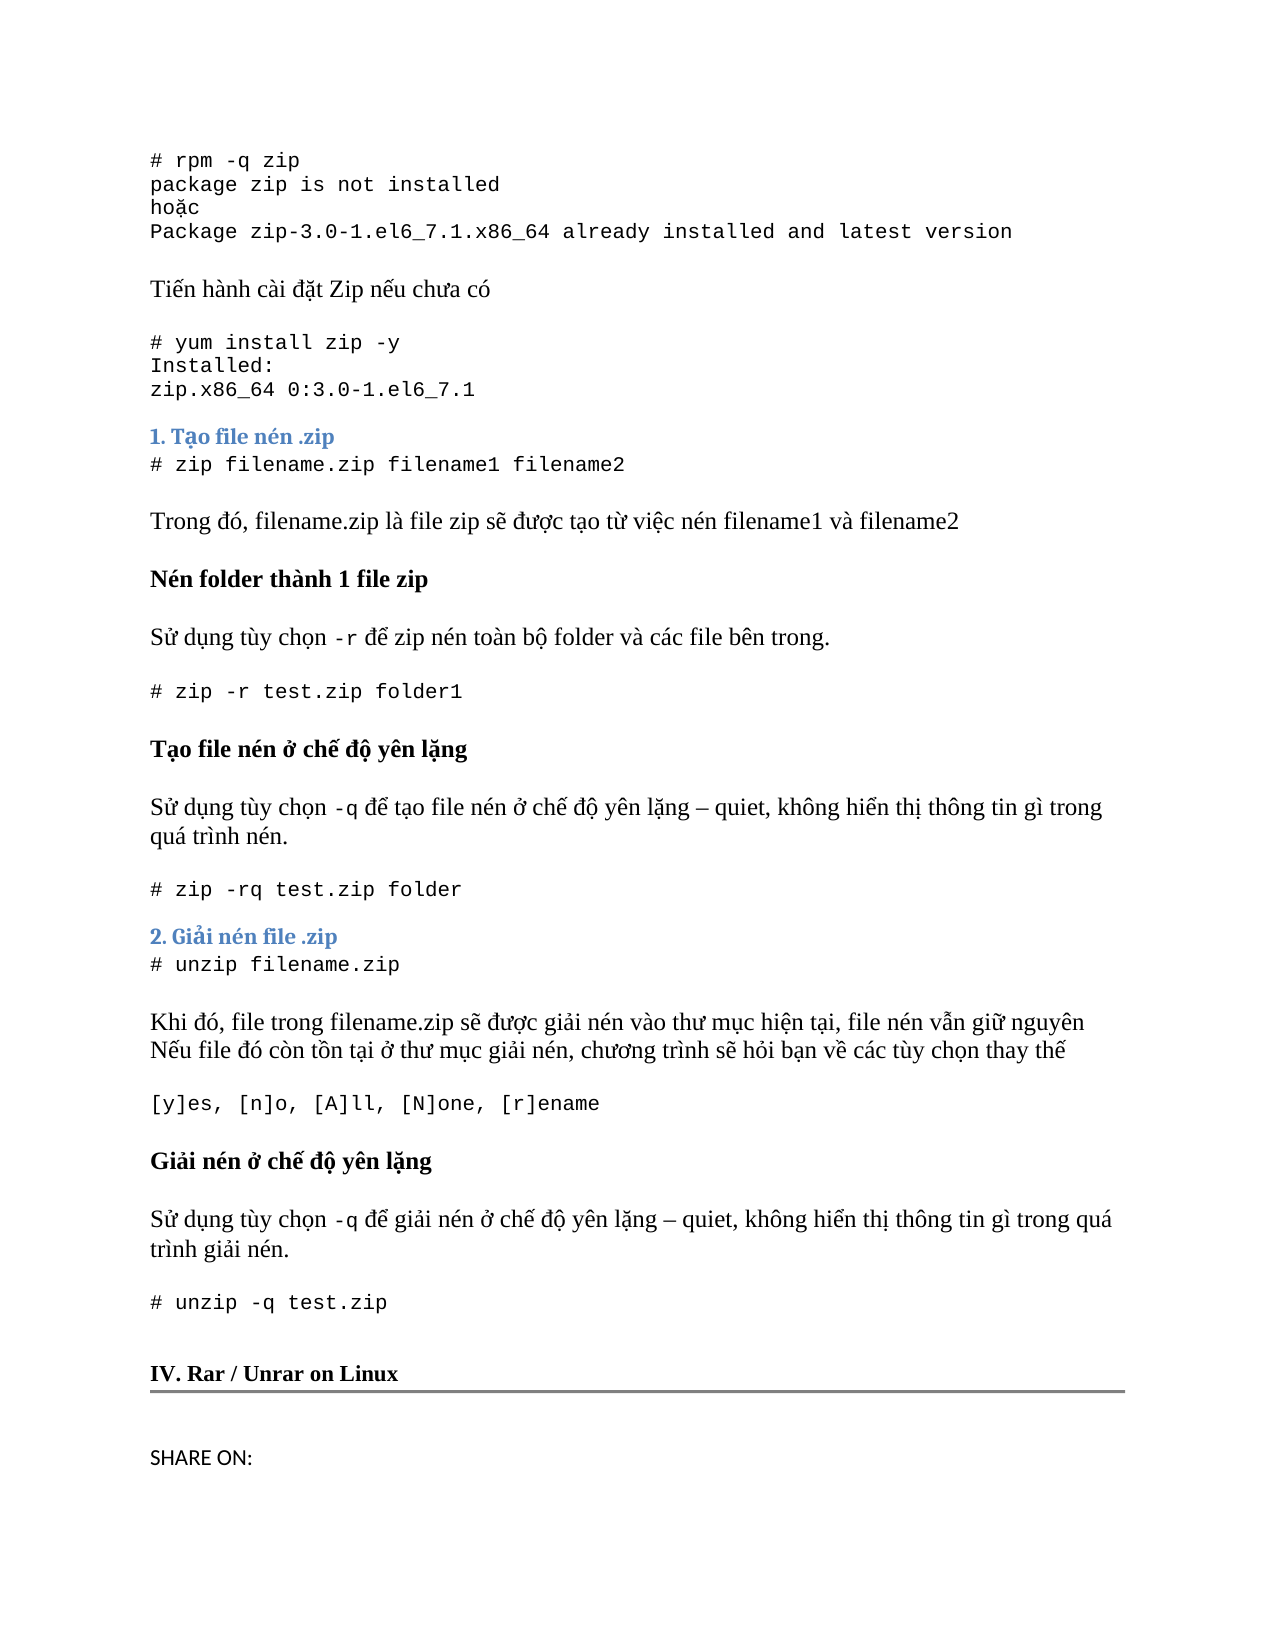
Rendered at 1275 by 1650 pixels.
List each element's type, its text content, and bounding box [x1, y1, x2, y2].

subtitle 2. Giải nén file .zip [150, 924, 1125, 950]
text # unzip filename.zip [150, 954, 1125, 978]
text Khi đó, file trong filename.zip sẽ được giải nén vào thư mục hiện tại, file nén vẫn giữ nguyên Nếu file đó còn tồn tại ở thư mục giải nén, chương trình sẽ hỏi bạn về các tùy chọn thay thế [150, 1007, 1125, 1064]
text Sử dụng tùy chọn -q để tạo file nén ở chế độ yên lặng – quiet, không hiển thị thông tin gì trong quá trình nén. [150, 792, 1125, 850]
text Sử dụng tùy chọn -q để giải nén ở chế độ yên lặng – quiet, không hiển thị thông tin gì trong quá trình giải nén. [150, 1204, 1125, 1262]
text # zip filename.zip filename1 filename2 [150, 454, 1125, 477]
text # zip -r test.zip folder1 [150, 681, 1125, 705]
text SHARE ON: [150, 1443, 1125, 1471]
subtitle 1. Tạo file nén .zip [150, 423, 1125, 450]
text Nén folder thành 1 file zip [150, 564, 1125, 593]
text hoặc [150, 197, 1125, 221]
text Package zip-3.0-1.el6_7.1.x86_64 already installed and latest version [150, 221, 1125, 244]
text Sử dụng tùy chọn -r để zip nén toàn bộ folder và các file bên trong. [150, 622, 1125, 652]
text Giải nén ở chế độ yên lặng [150, 1146, 1125, 1175]
text # rpm -q zip [150, 150, 1125, 174]
text package zip is not installed [150, 174, 1125, 197]
subtitle IV. Rar / Unrar on Linux [150, 1360, 1125, 1386]
text Tạo file nén ở chế độ yên lặng [150, 734, 1125, 763]
text # unzip -q test.zip [150, 1292, 1125, 1315]
text # zip -rq test.zip folder [150, 879, 1125, 903]
text zip.x86_64 0:3.0-1.el6_7.1 [150, 379, 1125, 403]
text # yum install zip -y [150, 332, 1125, 355]
text Tiến hành cài đặt Zip nếu chưa có [150, 274, 1125, 302]
text [y]es, [n]o, [A]ll, [N]one, [r]ename [150, 1093, 1125, 1117]
text Trong đó, filename.zip là file zip sẽ được tạo từ việc nén filename1 và filename2 [150, 506, 1125, 535]
text Installed: [150, 355, 1125, 379]
